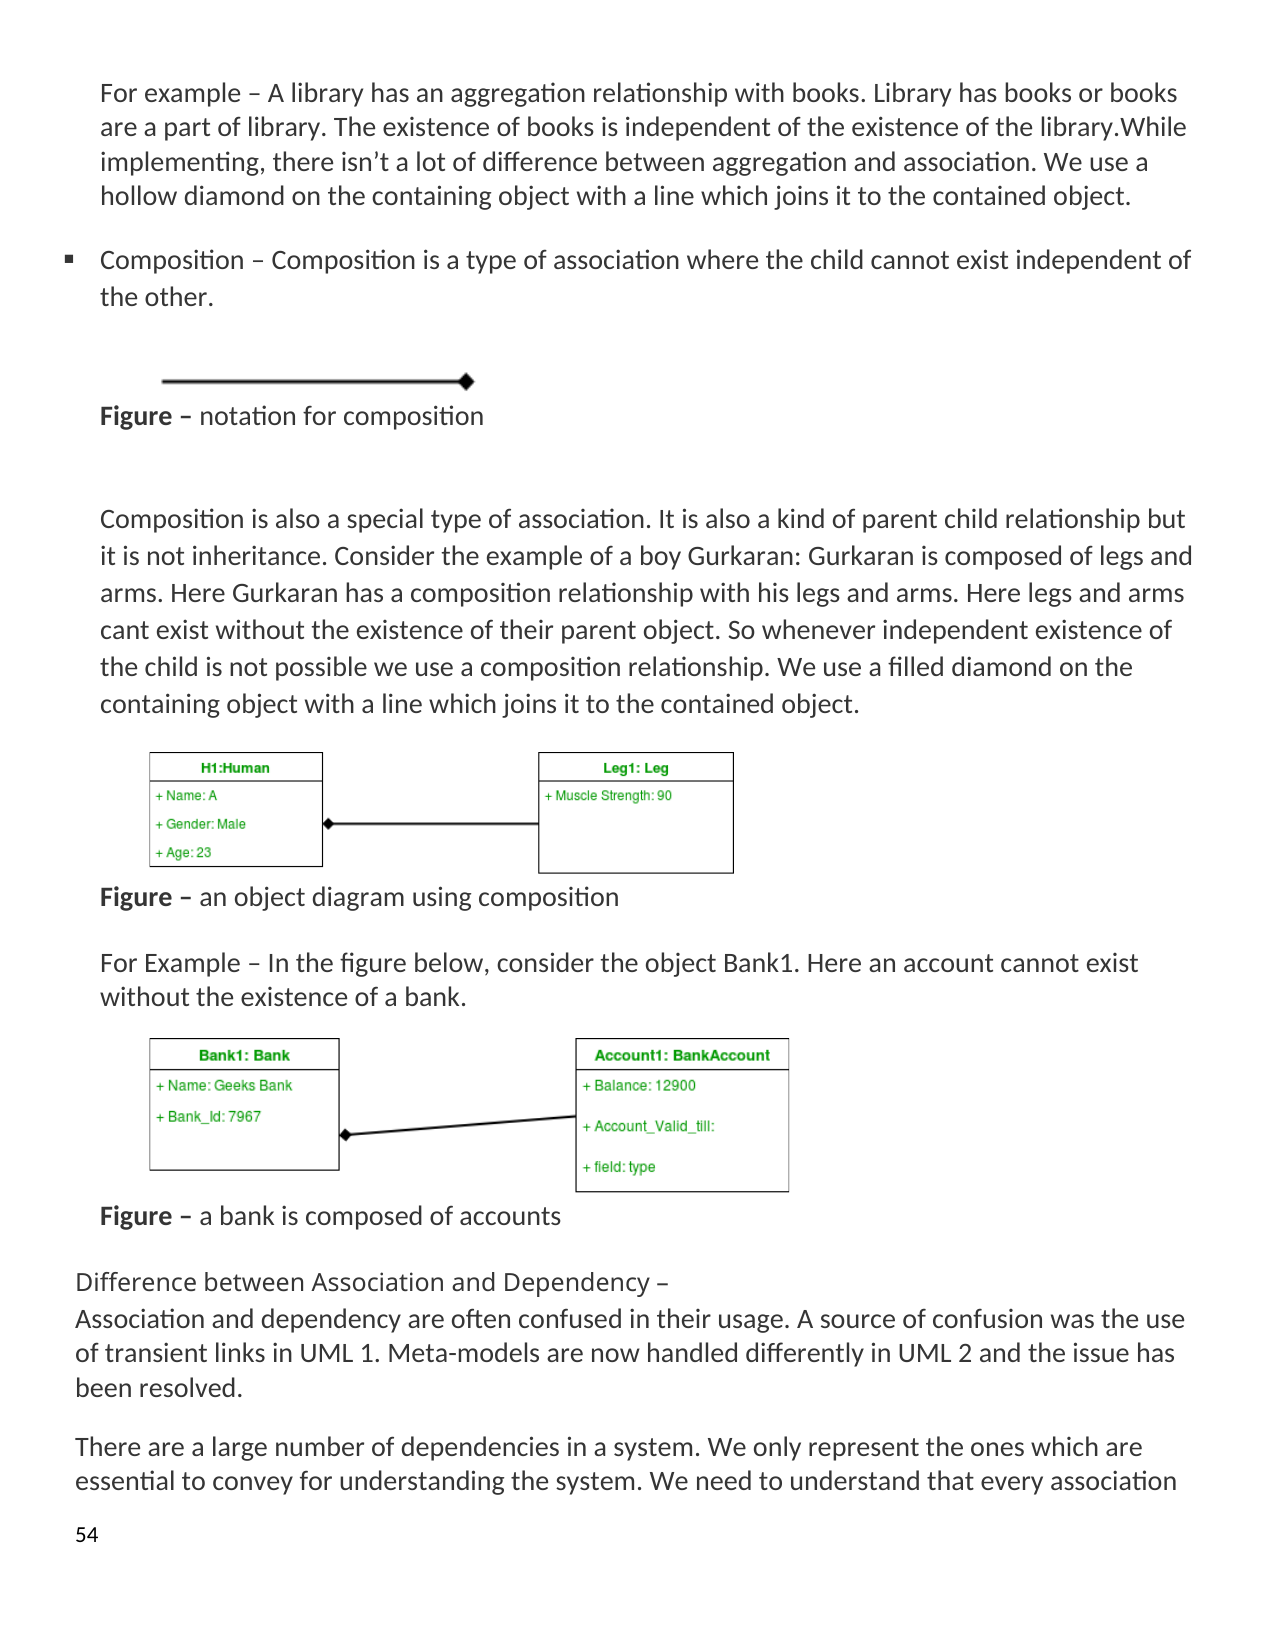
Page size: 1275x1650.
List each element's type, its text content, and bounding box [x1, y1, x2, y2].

picture [149, 1038, 790, 1196]
text Composition is also a special type of association. It is also a kind of parent child relationship but it is not inheritance. Consider the example of a boy Gurkaran: Gurkaran is composed of legs and arms. Here Gurkaran has a composition relationship with his legs and arms. Here legs and arms cant exist without the existence of their parent object. So whenever independent existence of the child is not possible we use a composition relationship. We use a filled diamond on the containing object with a line which joins it to the contained object. [100, 464, 1200, 721]
text For example – A library has an aggregation relationship with books. Library has books or books are a part of library. The existence of books is independent of the existence of the library.While implementing, there isn’t a lot of difference between aggregation and association. We use a hollow diamond on the containing object with a line which joins it to the contained object. [100, 75, 1200, 212]
text For Example – In the figure below, consider the object Bank1. Here an account cannot exist without the existence of a bank. [100, 945, 1200, 1014]
subtitle Difference between Association and Dependency – [75, 1264, 1200, 1298]
picture [149, 752, 734, 877]
list Composition – Composition is a type of association where the child cannot exist independent of the other. [62, 242, 1200, 313]
text Figure – notation for composition [100, 345, 1200, 432]
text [75, 1429, 1200, 1498]
picture [149, 368, 488, 396]
text Association and dependency are often confused in their usage. A source of confusion was the use of transient links in UML 1. Meta-models are now handled differently in UML 2 and the issue has been resolved. [75, 1301, 1200, 1404]
